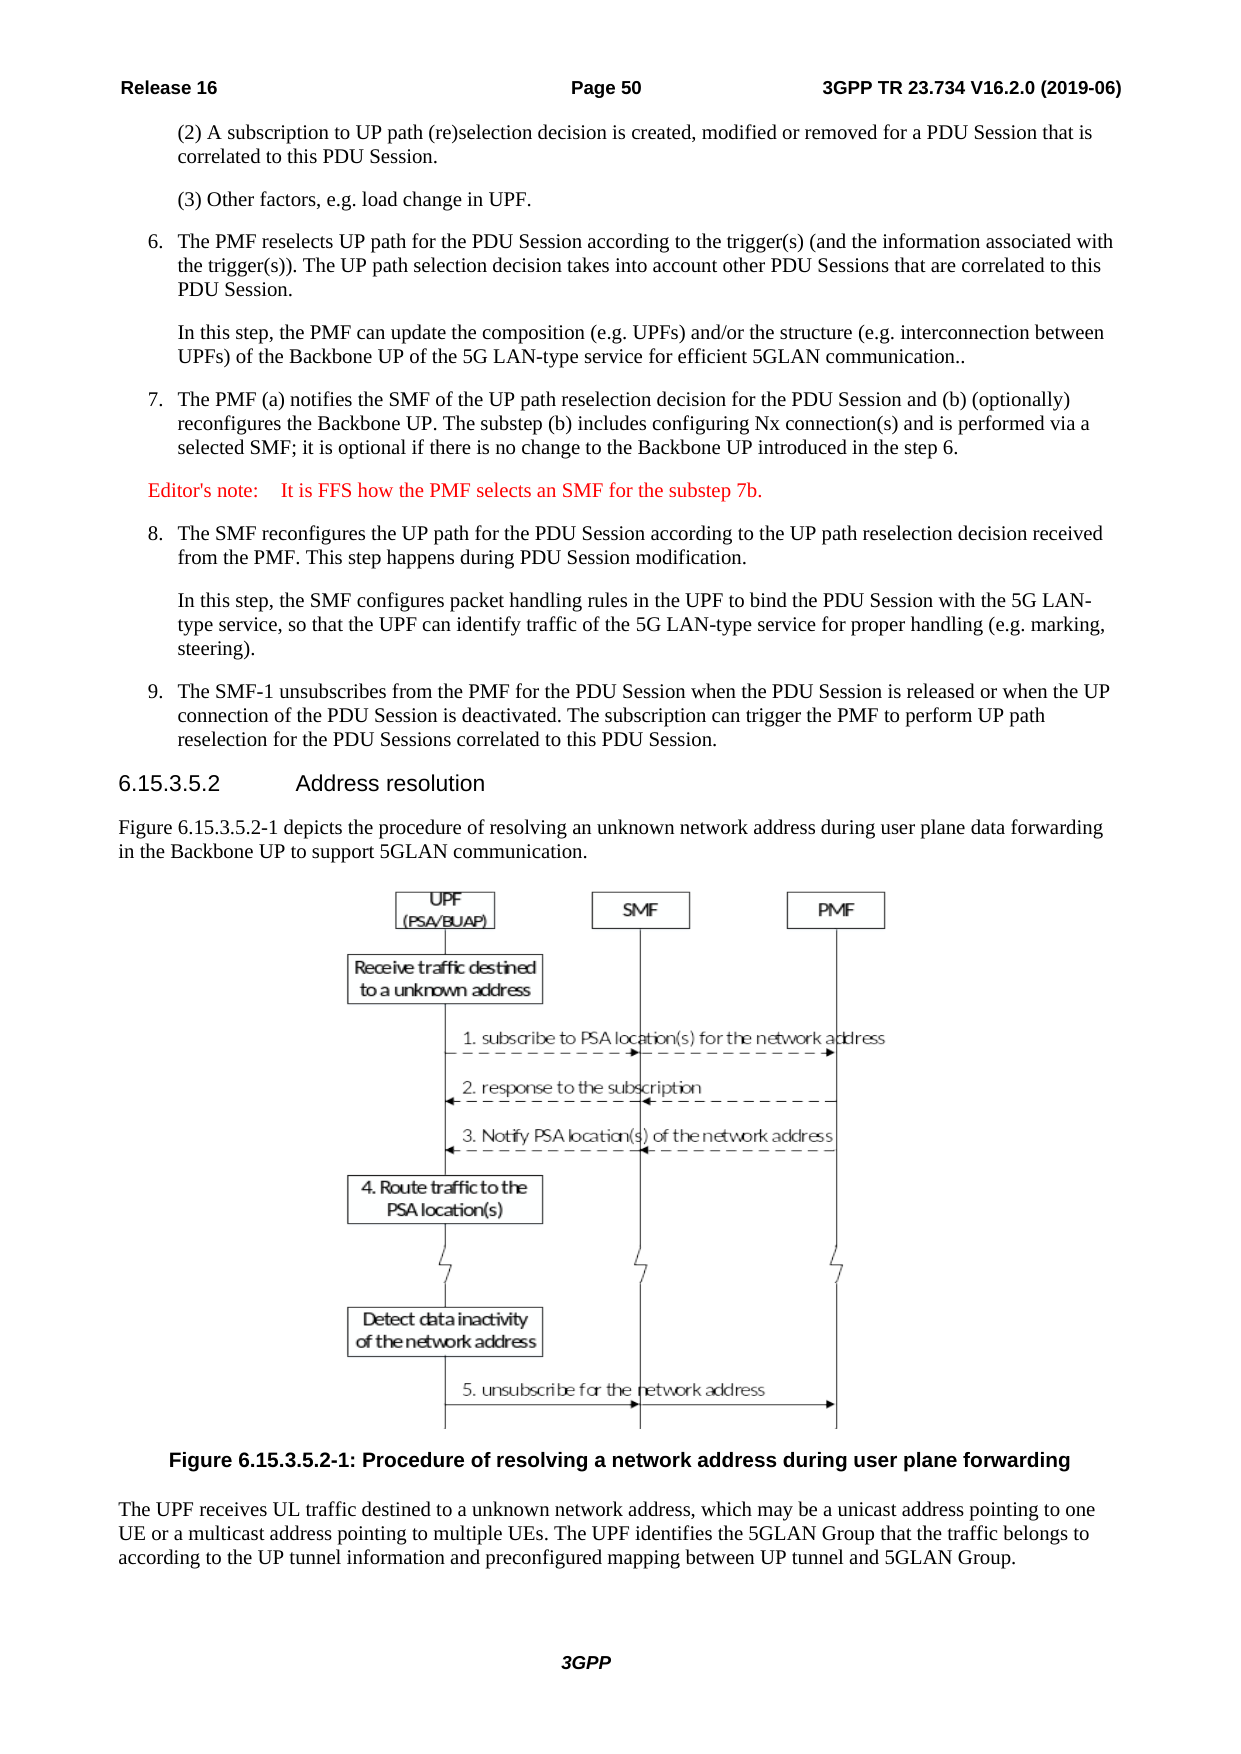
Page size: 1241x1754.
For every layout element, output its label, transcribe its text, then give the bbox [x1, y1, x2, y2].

text 6. The PMF reselects UP path for the PDU Session according to the trigger(s) (and the information associated with the trigger(s)). The UP path selection decision takes into account other PDU Sessions that are correlated to this PDU Session. [148, 229, 1122, 301]
text Figure 6.15.3.5.2-1: Procedure of resolving a network address during user plane forwarding [118, 1448, 1122, 1472]
text 8. The SMF reconfigures the UP path for the PDU Session according to the UP path reselection decision received from the PMF. This step happens during PDU Session modification. [148, 521, 1122, 569]
text (2) A subscription to UP path (re)selection decision is created, modified or removed for a PDU Session that is correlated to this PDU Session. [148, 119, 1122, 168]
text The UPF receives UL traffic destined to a unknown network address, which may be a unicast address pointing to one UE or a multicast address pointing to multiple UEs. The UPF identifies the 5GLAN Group that the traffic belongs to according to the UP tunnel information and preconfigured mapping between UP tunnel and 5GLAN Group. [118, 1497, 1122, 1569]
text Editor's note: It is FFS how the PMF selects an SMF for the substep 7b. [148, 478, 1122, 502]
text In this step, the PMF can update the composition (e.g. UPFs) and/or the structure (e.g. interconnection between UPFs) of the Backbone UP of the 5G LAN-type service for efficient 5GLAN communication.. [148, 320, 1122, 368]
text (3) Other factors, e.g. load change in UPF. [148, 186, 1122, 211]
text Figure 6.15.3.5.2-1 depicts the procedure of resolving an unknown network address during user plane data forwarding in the Backbone UP to support 5GLAN communication. [118, 815, 1122, 863]
text In this step, the SMF configures packet handling rules in the UPF to bind the PDU Session with the 5G LAN-type service, so that the UPF can identify traffic of the 5G LAN-type service for proper handling (e.g. marking, steering). [148, 588, 1122, 660]
subtitle 6.15.3.5.2 Address resolution [118, 769, 1122, 796]
text 9. The SMF-1 unsubscribes from the PMF for the PDU Session when the PDU Session is released or when the UP connection of the PDU Session is deactivated. The subscription can trigger the PMF to perform UP path reselection for the PDU Sessions correlated to this PDU Session. [148, 679, 1122, 751]
text 7. The PMF (a) notifies the SMF of the UP path reselection decision for the PDU Session and (b) (optionally) reconfigures the Backbone UP. The substep (b) includes configuring Nx connection(s) and is performed via a selected SMF; it is optional if there is no change to the Backbone UP introduced in the step 6. [148, 387, 1122, 459]
